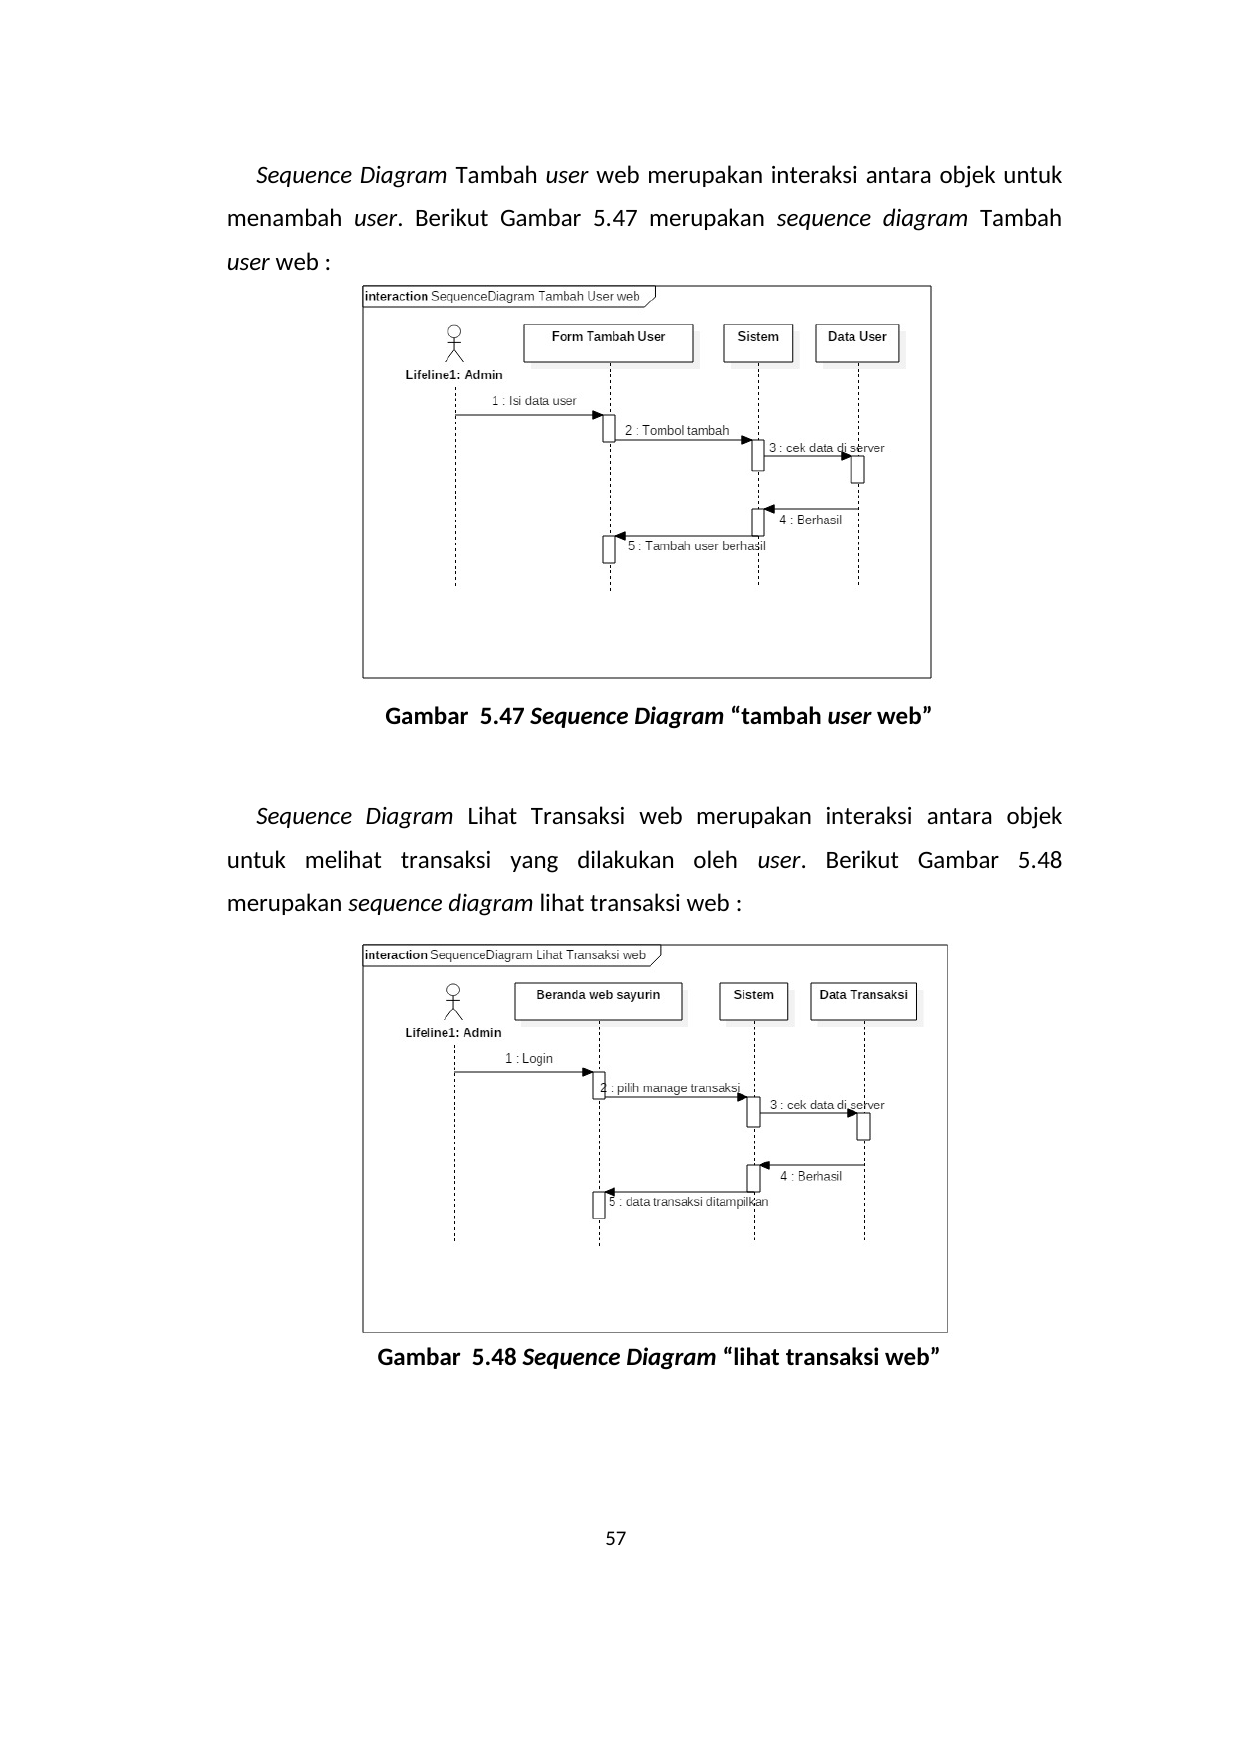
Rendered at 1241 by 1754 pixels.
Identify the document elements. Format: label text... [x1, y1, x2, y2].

subtitle Gambar 5.47 Sequence Diagram “tambah user web” [226, 700, 1092, 730]
text Sequence Diagram Lihat Transaksi web merupakan interaksi antara objek untuk melihat transaksi yang dilakukan oleh user. Berikut Gambar 5.48 merupakan sequence diagram lihat transaksi web : [227, 800, 1062, 918]
picture [353, 277, 969, 700]
text Sequence Diagram Tambah user web merupakan interaksi antara objek untuk menambah user. Berikut Gambar 5.47 merupakan sequence diagram Tambah user web : [227, 159, 1062, 277]
subtitle Gambar 5.48 Sequence Diagram “lihat transaksi web” [226, 1341, 1092, 1372]
picture [353, 935, 985, 1341]
